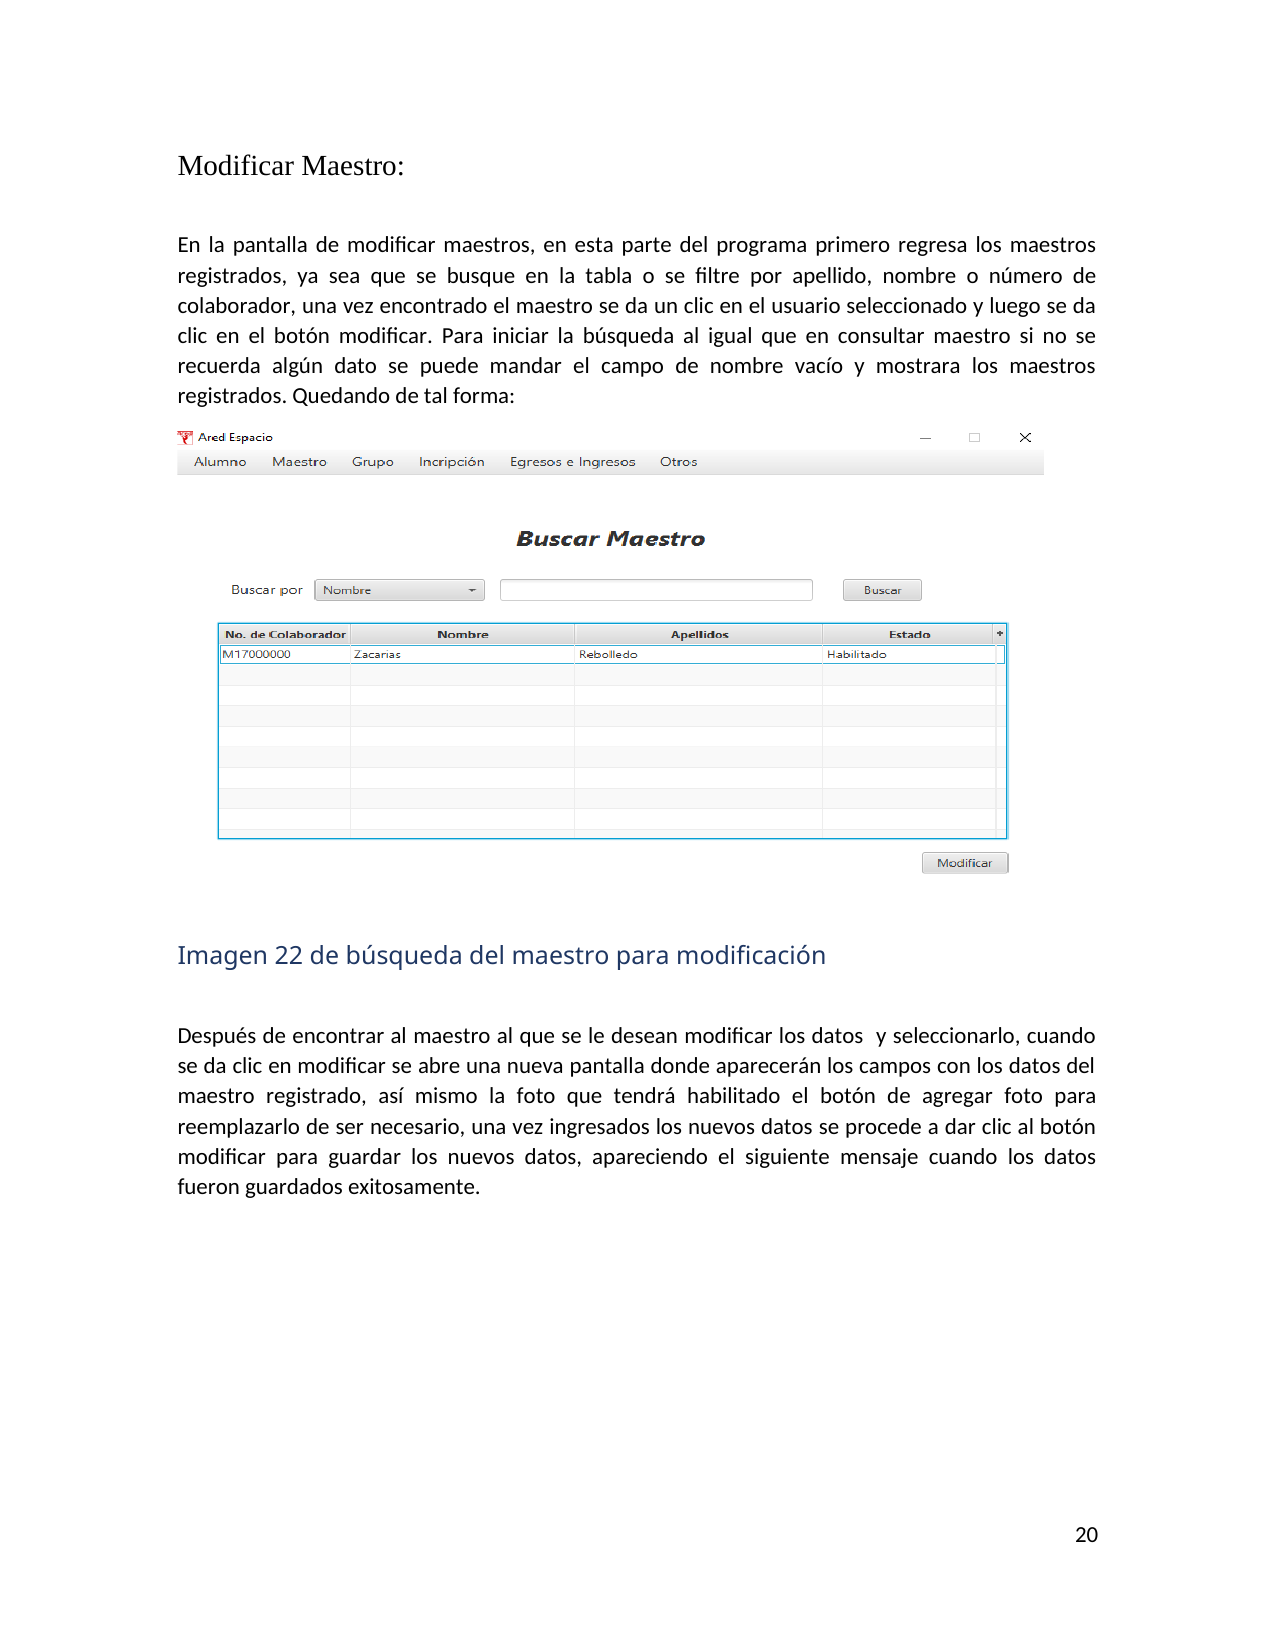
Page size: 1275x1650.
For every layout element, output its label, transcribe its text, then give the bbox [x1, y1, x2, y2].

text Después de encontrar al maestro al que se le desean modificar los datos y seleccionarlo, cuando se da clic en modificar se abre una nueva pantalla donde aparecerán los campos con los datos del maestro registrado, así mismo la foto que tendrá habilitado el botón de agregar foto para reemplazarlo de ser necesario, una vez ingresados los nuevos datos se procede a dar clic al botón modificar para guardar los nuevos datos, apareciendo el siguiente mensaje cuando los datos fueron guardados exitosamente. [177, 1021, 1098, 1200]
text En la pantalla de modificar maestros, en esta parte del programa primero regresa los maestros registrados, ya sea que se busque en la tabla o se filtre por apellido, nombre o número de colaborador, una vez encontrado el maestro se da un clic en el usuario seleccionado y luego se da clic en el botón modificar. Para iniciar la búsqueda al igual que en consultar maestro si no se recuerda algún dato se puede mandar el campo de nombre vacío y mostrara los maestros registrados. Quedando de tal forma: [177, 231, 1098, 410]
subtitle Modificar Maestro: [177, 148, 1098, 181]
picture [177, 428, 1044, 919]
subtitle Imagen 22 de búsqueda del maestro para modificación [177, 937, 1098, 972]
